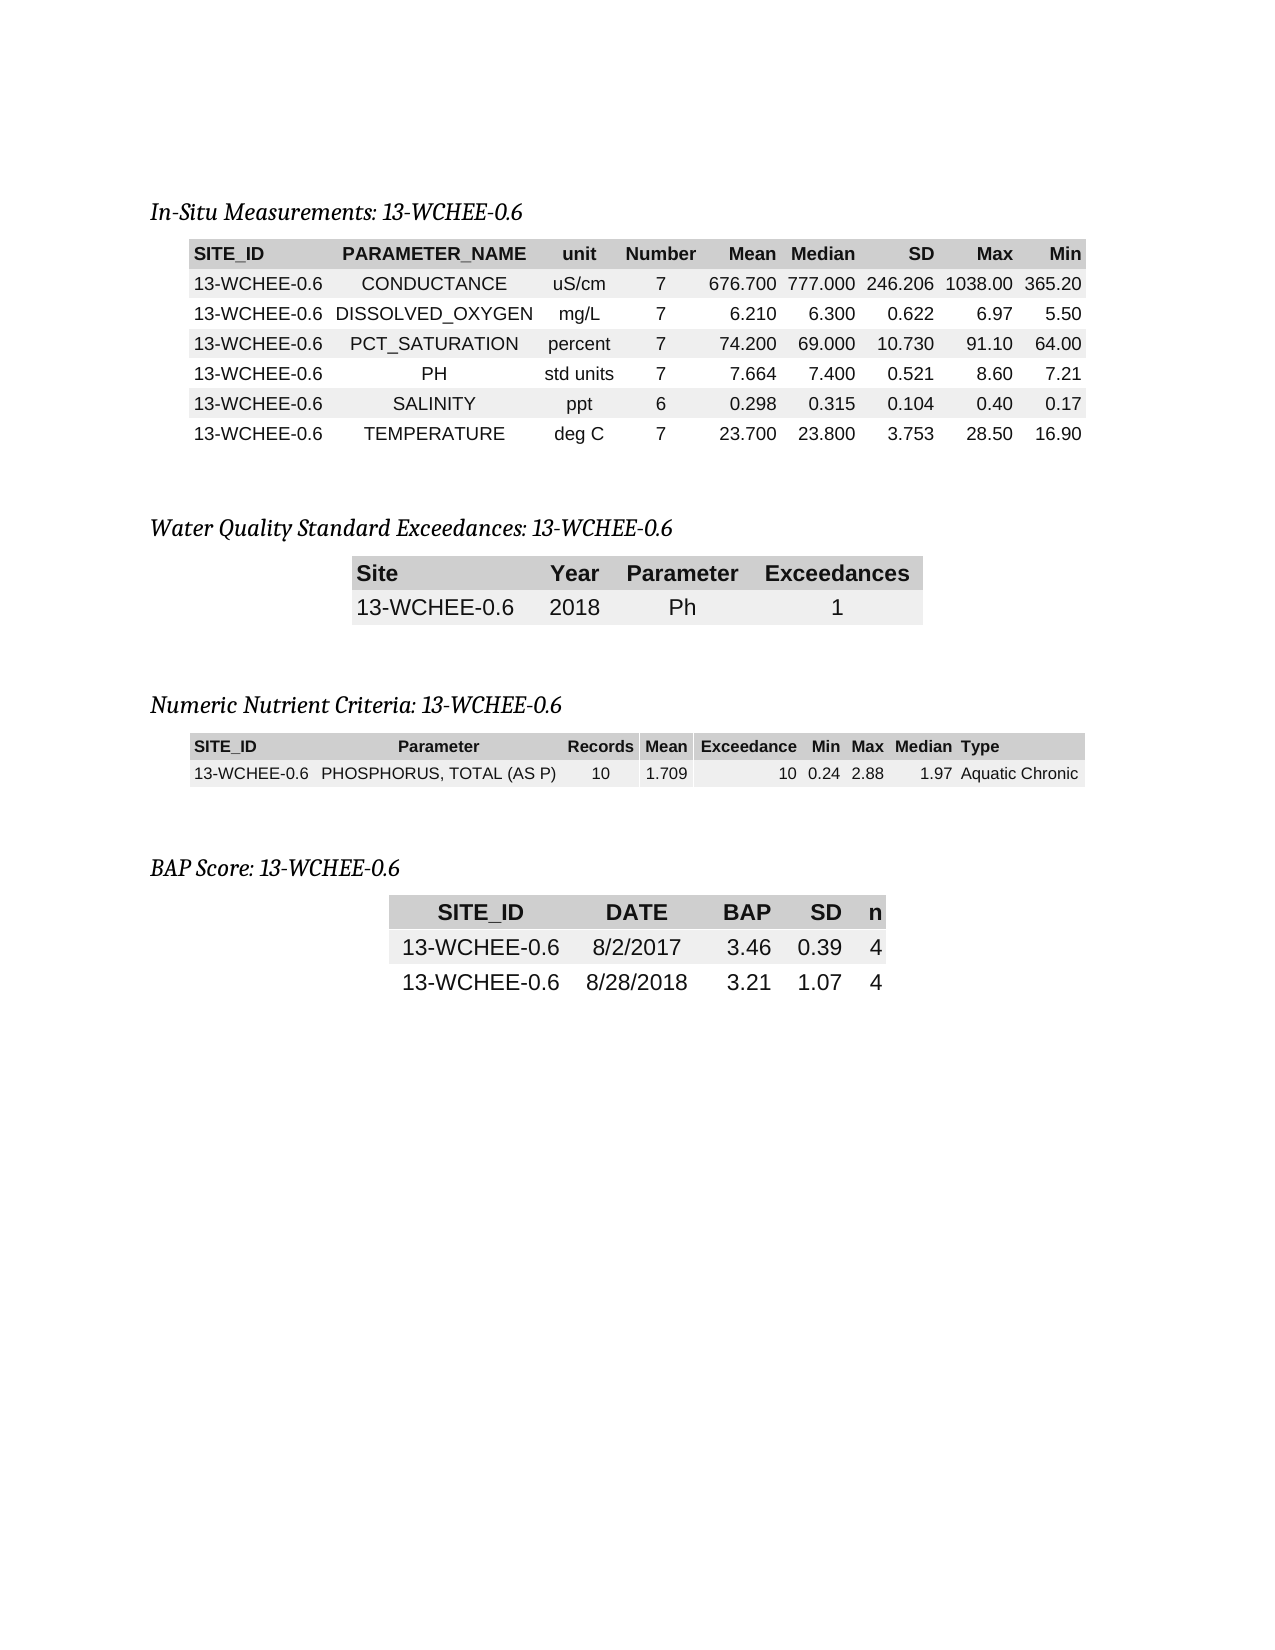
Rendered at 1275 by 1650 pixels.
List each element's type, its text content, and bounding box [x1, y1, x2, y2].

table_cell 10.730 [859, 329, 938, 358]
table_cell 74.200 [702, 329, 781, 358]
table_header Year [536, 556, 613, 590]
table_cell 5.50 [1017, 299, 1086, 328]
table_header Records [562, 733, 639, 760]
table_header SITE_ID [189, 239, 330, 269]
table_cell 91.10 [938, 329, 1017, 358]
table_cell 13-WCHEE-0.6 [189, 358, 330, 388]
table_cell 7.400 [781, 358, 859, 388]
table_cell 7.21 [1017, 358, 1086, 388]
table_header Parameter [613, 556, 751, 590]
table_cell 0.17 [1017, 388, 1086, 418]
table_cell 13-WCHEE-0.6 [190, 760, 316, 787]
table_header Mean [702, 239, 781, 269]
table_header SD [859, 239, 938, 269]
table_cell 1.07 [775, 964, 846, 999]
table_header Min [801, 733, 844, 760]
table_cell 13-WCHEE-0.6 [189, 299, 330, 328]
table_cell 23.700 [702, 418, 781, 448]
table_cell 1038.00 [938, 269, 1017, 298]
table_cell 0.315 [781, 388, 859, 418]
table_cell 246.206 [859, 269, 938, 298]
table_cell 0.104 [859, 388, 938, 418]
table_cell 4 [846, 930, 886, 964]
table_cell Aquatic Chronic [956, 760, 1085, 787]
table_header Mean [640, 733, 693, 760]
table_cell SALINITY [330, 388, 539, 418]
table_cell 6.210 [702, 299, 781, 328]
table_header PARAMETER_NAME [330, 239, 539, 269]
table_cell 0.24 [801, 760, 844, 787]
text Water Quality Standard Exceedances: 13-WCHEE-0.6 [150, 514, 1125, 543]
table_cell TEMPERATURE [330, 418, 539, 448]
table_cell 0.622 [859, 299, 938, 328]
table_cell 13-WCHEE-0.6 [389, 964, 573, 999]
table_cell 2.88 [844, 760, 888, 787]
table_cell deg C [539, 418, 620, 448]
table_cell 13-WCHEE-0.6 [189, 388, 330, 418]
table_cell 8.60 [938, 358, 1017, 388]
table_cell 13-WCHEE-0.6 [189, 418, 330, 448]
table_cell 10 [562, 760, 639, 787]
table_header Exceedance [694, 733, 801, 760]
table_cell 4 [846, 964, 886, 999]
table_cell 28.50 [938, 418, 1017, 448]
table_header BAP [701, 895, 775, 929]
table_cell 69.000 [781, 329, 859, 358]
table_cell 64.00 [1017, 329, 1086, 358]
table_header unit [539, 239, 620, 269]
table_header Type [956, 733, 1085, 760]
table_cell 777.000 [781, 269, 859, 298]
table_cell 0.40 [938, 388, 1017, 418]
table_cell 6 [620, 388, 702, 418]
table_cell 365.20 [1017, 269, 1086, 298]
table_cell CONDUCTANCE [330, 269, 539, 298]
table_cell 7.664 [702, 358, 781, 388]
table_cell 7 [620, 269, 702, 298]
table_cell 8/28/2018 [573, 964, 701, 999]
table_cell PCT_SATURATION [330, 329, 539, 358]
table_cell 6.300 [781, 299, 859, 328]
text Numeric Nutrient Criteria: 13-WCHEE-0.6 [150, 691, 1125, 720]
table_cell 1.97 [888, 760, 956, 787]
table_cell 7 [620, 418, 702, 448]
table_cell Ph [613, 590, 751, 625]
table_header Parameter [316, 733, 562, 760]
table_cell 3.753 [859, 418, 938, 448]
table_header Max [938, 239, 1017, 269]
table_header SITE_ID [389, 895, 573, 929]
table_cell 8/2/2017 [573, 930, 701, 964]
table_cell 0.39 [775, 930, 846, 964]
table_header Median [888, 733, 956, 760]
table_cell 13-WCHEE-0.6 [389, 930, 573, 964]
table_cell uS/cm [539, 269, 620, 298]
table_cell 13-WCHEE-0.6 [189, 269, 330, 298]
table_cell 0.298 [702, 388, 781, 418]
table_cell percent [539, 329, 620, 358]
table_cell 7 [620, 299, 702, 328]
table_cell std units [539, 358, 620, 388]
table_header Exceedances [751, 556, 923, 590]
table_header SD [775, 895, 846, 929]
table_cell PH [330, 358, 539, 388]
table_cell 6.97 [938, 299, 1017, 328]
table_cell DISSOLVED_OXYGEN [330, 299, 539, 328]
table_cell 10 [694, 760, 801, 787]
table_cell 3.46 [701, 930, 775, 964]
table_header Max [844, 733, 888, 760]
table_cell 676.700 [702, 269, 781, 298]
table_cell 1.709 [640, 760, 693, 787]
table_cell 23.800 [781, 418, 859, 448]
table_cell 2018 [536, 590, 613, 625]
table_cell 7 [620, 358, 702, 388]
text In-Situ Measurements: 13-WCHEE-0.6 [150, 197, 1125, 226]
table_cell 13-WCHEE-0.6 [352, 590, 536, 625]
table_header SITE_ID [190, 733, 316, 760]
table_cell mg/L [539, 299, 620, 328]
table_cell 16.90 [1017, 418, 1086, 448]
table_header Number [620, 239, 702, 269]
table_header Median [781, 239, 859, 269]
table_cell 13-WCHEE-0.6 [189, 329, 330, 358]
table_cell 7 [620, 329, 702, 358]
table_cell 1 [751, 590, 923, 625]
table_header n [846, 895, 886, 929]
table_header Site [352, 556, 536, 590]
table_header DATE [573, 895, 701, 929]
table_cell 3.21 [701, 964, 775, 999]
table_cell PHOSPHORUS, TOTAL (AS P) [316, 760, 562, 787]
table_cell ppt [539, 388, 620, 418]
table_cell 0.521 [859, 358, 938, 388]
text BAP Score: 13-WCHEE-0.6 [150, 854, 1125, 882]
table_header Min [1017, 239, 1086, 269]
